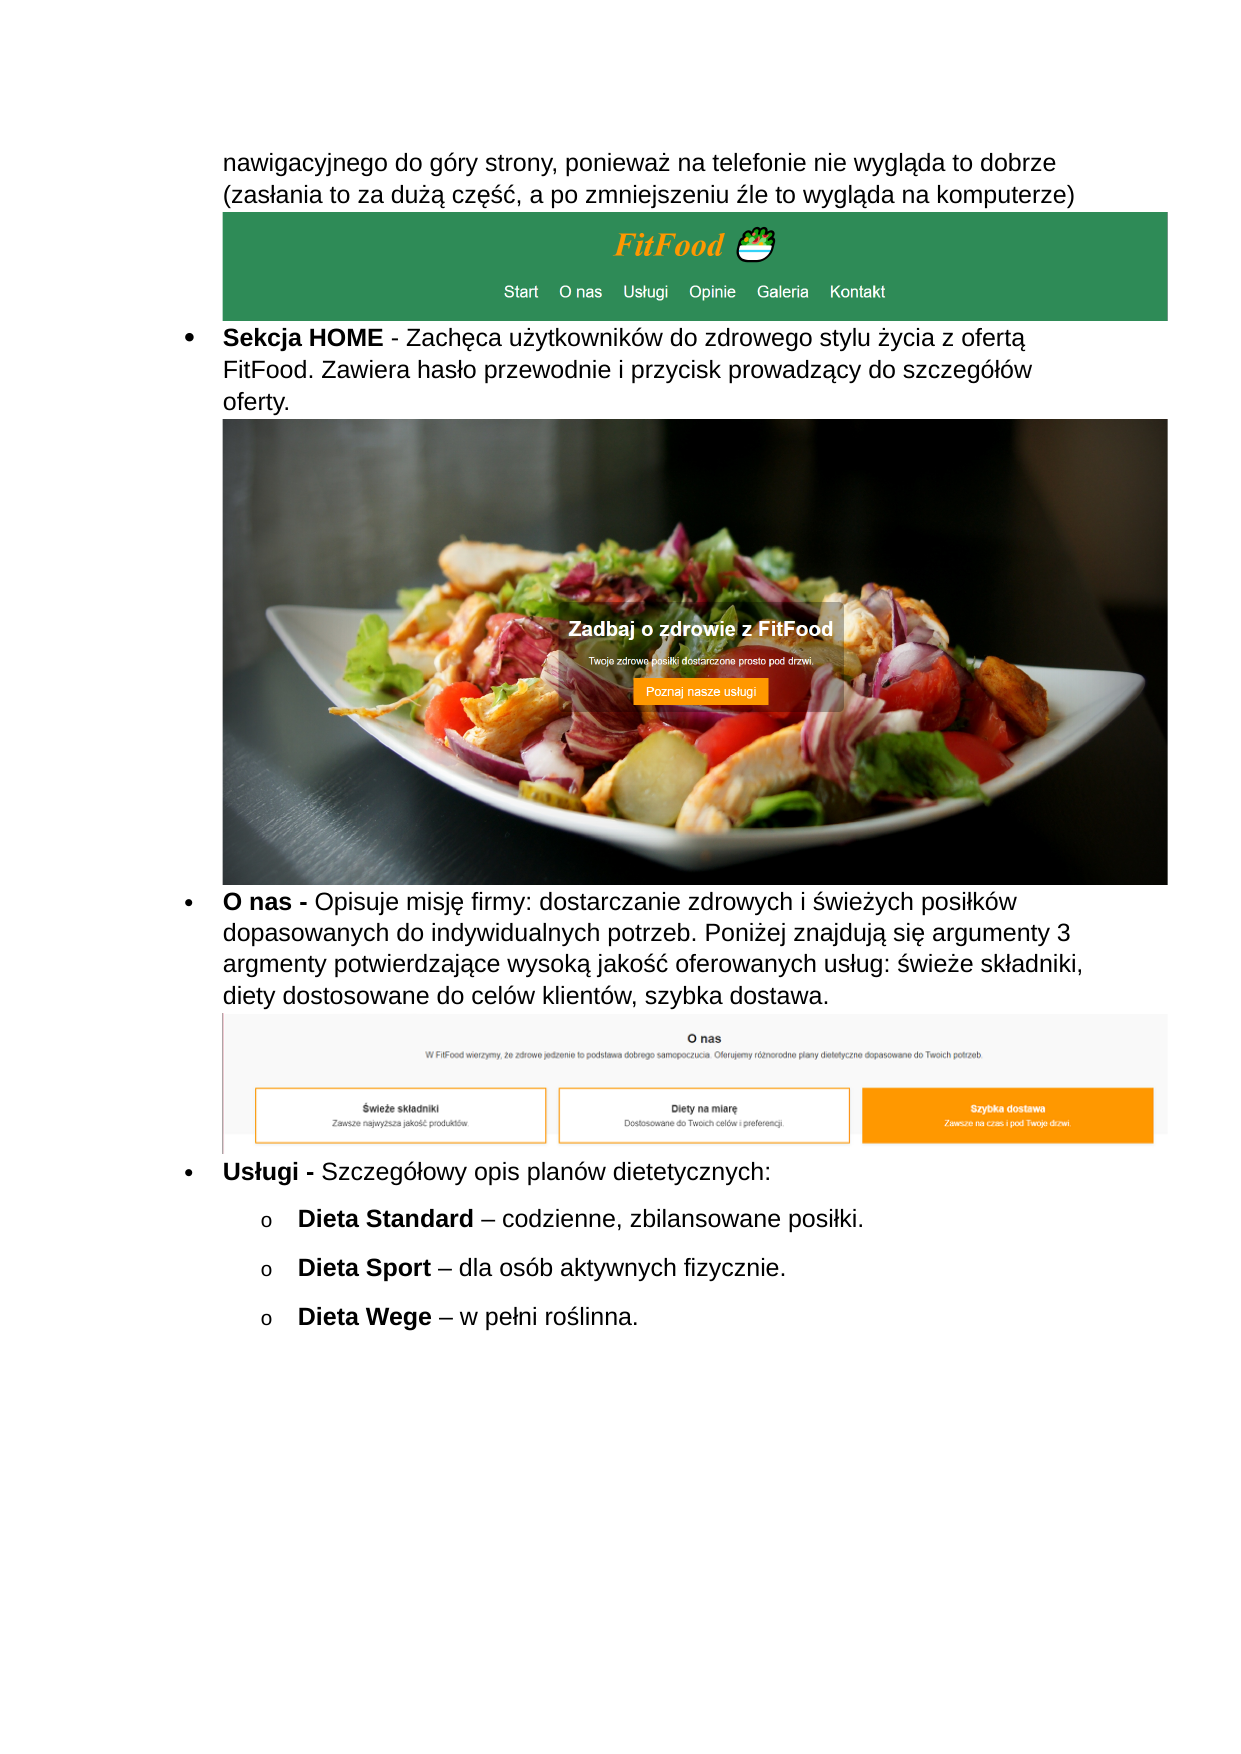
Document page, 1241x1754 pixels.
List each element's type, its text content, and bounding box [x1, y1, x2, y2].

picture [222, 1013, 1168, 1154]
list Dieta Sport – dla osób aktywnych fizycznie. [260, 1253, 1093, 1283]
list Dieta Wege – w pełni roślinna. [260, 1302, 1093, 1331]
list Dieta Standard – codzienne, zbilansowane posiłki. [260, 1204, 1093, 1234]
list Usługi - Szczegółowy opis planów dietetycznych: [185, 1157, 1093, 1185]
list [185, 148, 1093, 321]
picture [222, 419, 1168, 885]
picture [222, 212, 1168, 321]
